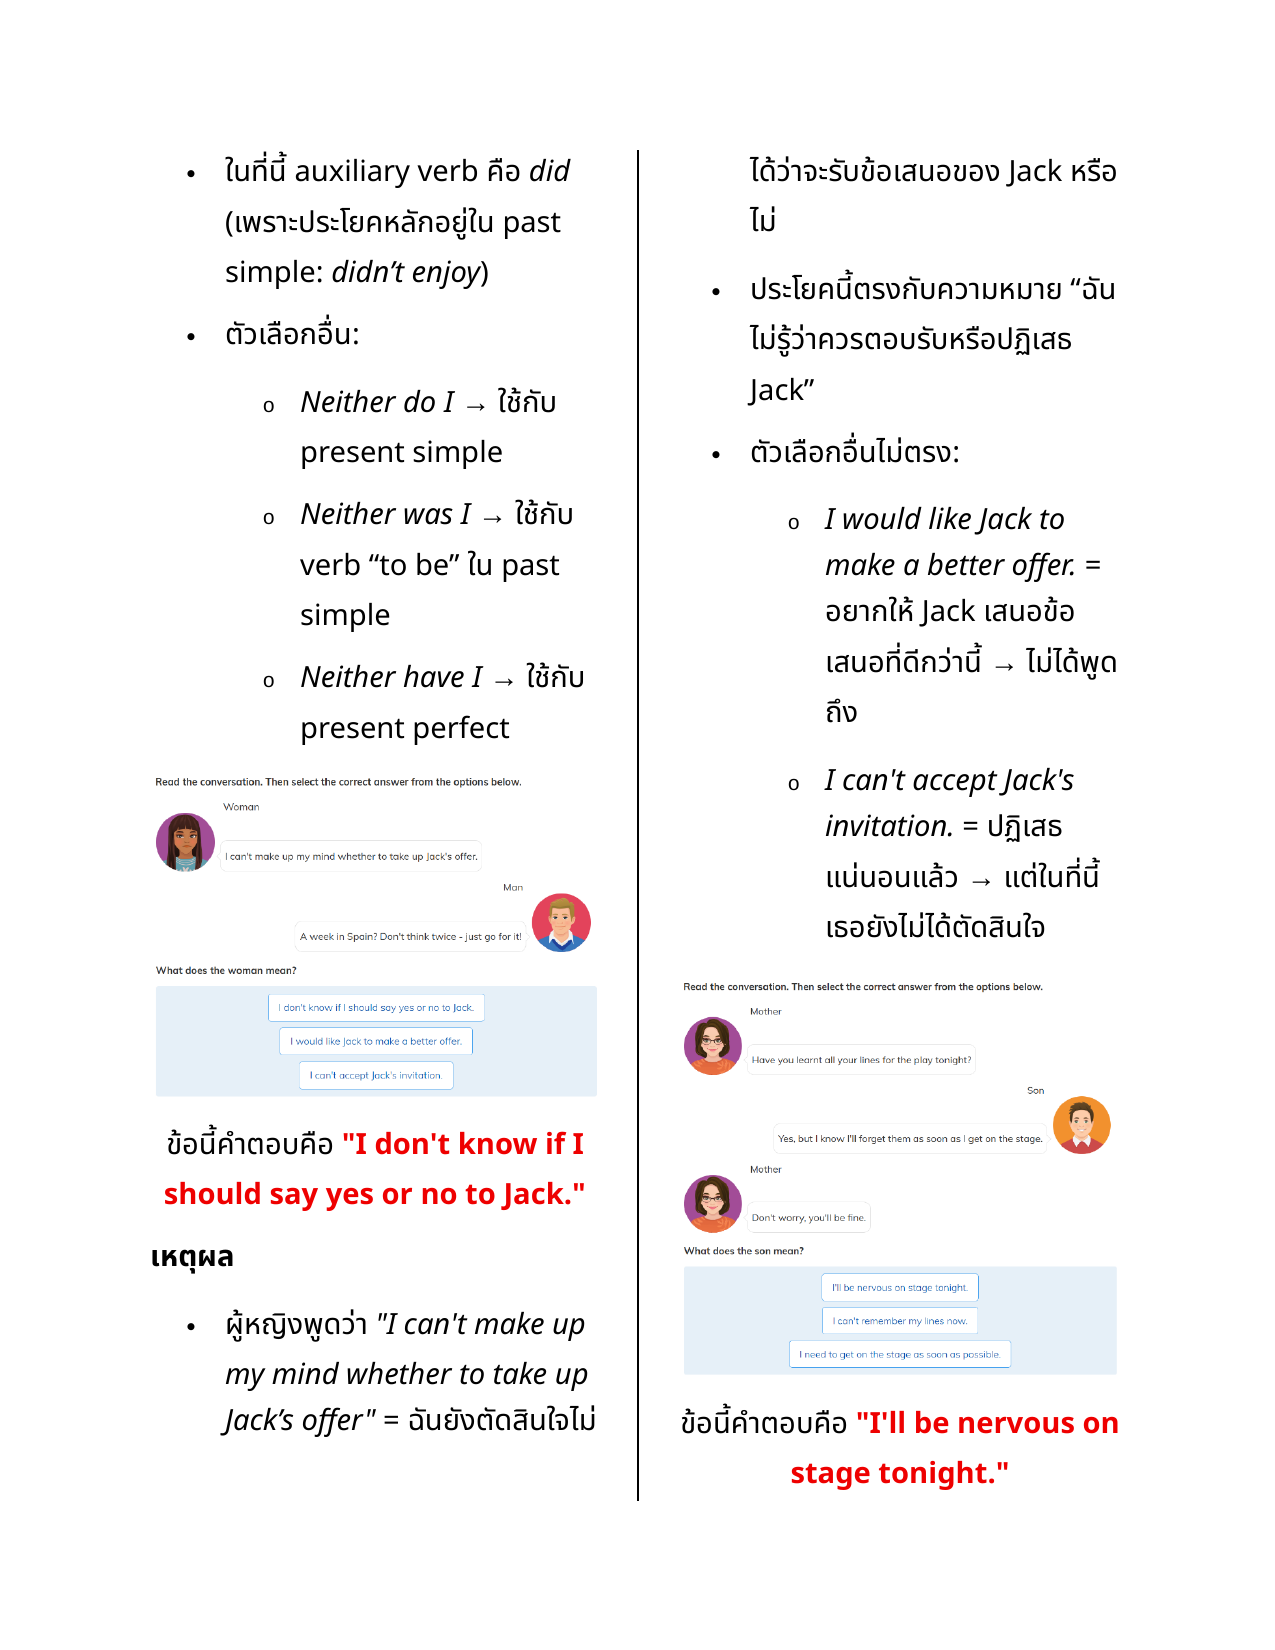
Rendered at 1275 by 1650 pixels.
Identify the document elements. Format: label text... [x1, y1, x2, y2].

list ผู้หญิงพูดว่า "I can't make up my mind whether to take up Jack’s offer" = ฉันยังตัดสินใจไม่ได้ว่าจะรับข้อเสนอของ Jack หรือไม่ [187, 1303, 600, 1444]
list I would like Jack to make a better offer. = อยากให้ Jack เสนอข้อเสนอที่ดีกว่านี้ → ไม่ได้พูดถึง [787, 498, 1125, 736]
list ในที่นี้ auxiliary verb คือ did (เพราะประโยคหลักอยู่ใน past simple: didn’t enjoy) [187, 150, 600, 291]
list ตัวเลือกอื่น: [187, 313, 600, 358]
picture [150, 769, 600, 1102]
text เหตุผล [150, 1236, 600, 1280]
text ข้อนี้คำตอบคือ "I don't know if I should say yes or no to Jack." [150, 1123, 600, 1213]
text ข้อนี้คำตอบคือ "I'll be nervous on stage tonight." [675, 1403, 1125, 1492]
list Neither have I → ใช้กับ present perfect [262, 657, 600, 747]
list ตัวเลือกอื่นไม่ตรง: [712, 431, 1125, 475]
list Neither was I → ใช้กับ verb “to be” ใน past simple [262, 493, 600, 634]
list Neither do I → ใช้กับ present simple [262, 381, 600, 471]
list I can't accept Jack's invitation. = ปฏิเสธแน่นอนแล้ว → แต่ในที่นี้เธอยังไม่ได้ตัดสินใจ [787, 759, 1125, 951]
list ประโยคนี้ตรงกับความหมาย “ฉันไม่รู้ว่าควรตอบรับหรือปฏิเสธ Jack” [712, 268, 1125, 408]
list ผู้หญิงพูดว่า "I can't make up my mind whether to take up Jack’s offer" = ฉันยังตัดสินใจไม่ได้ว่าจะรับข้อเสนอของ Jack หรือไม่ [712, 150, 1125, 245]
picture [675, 974, 1125, 1381]
